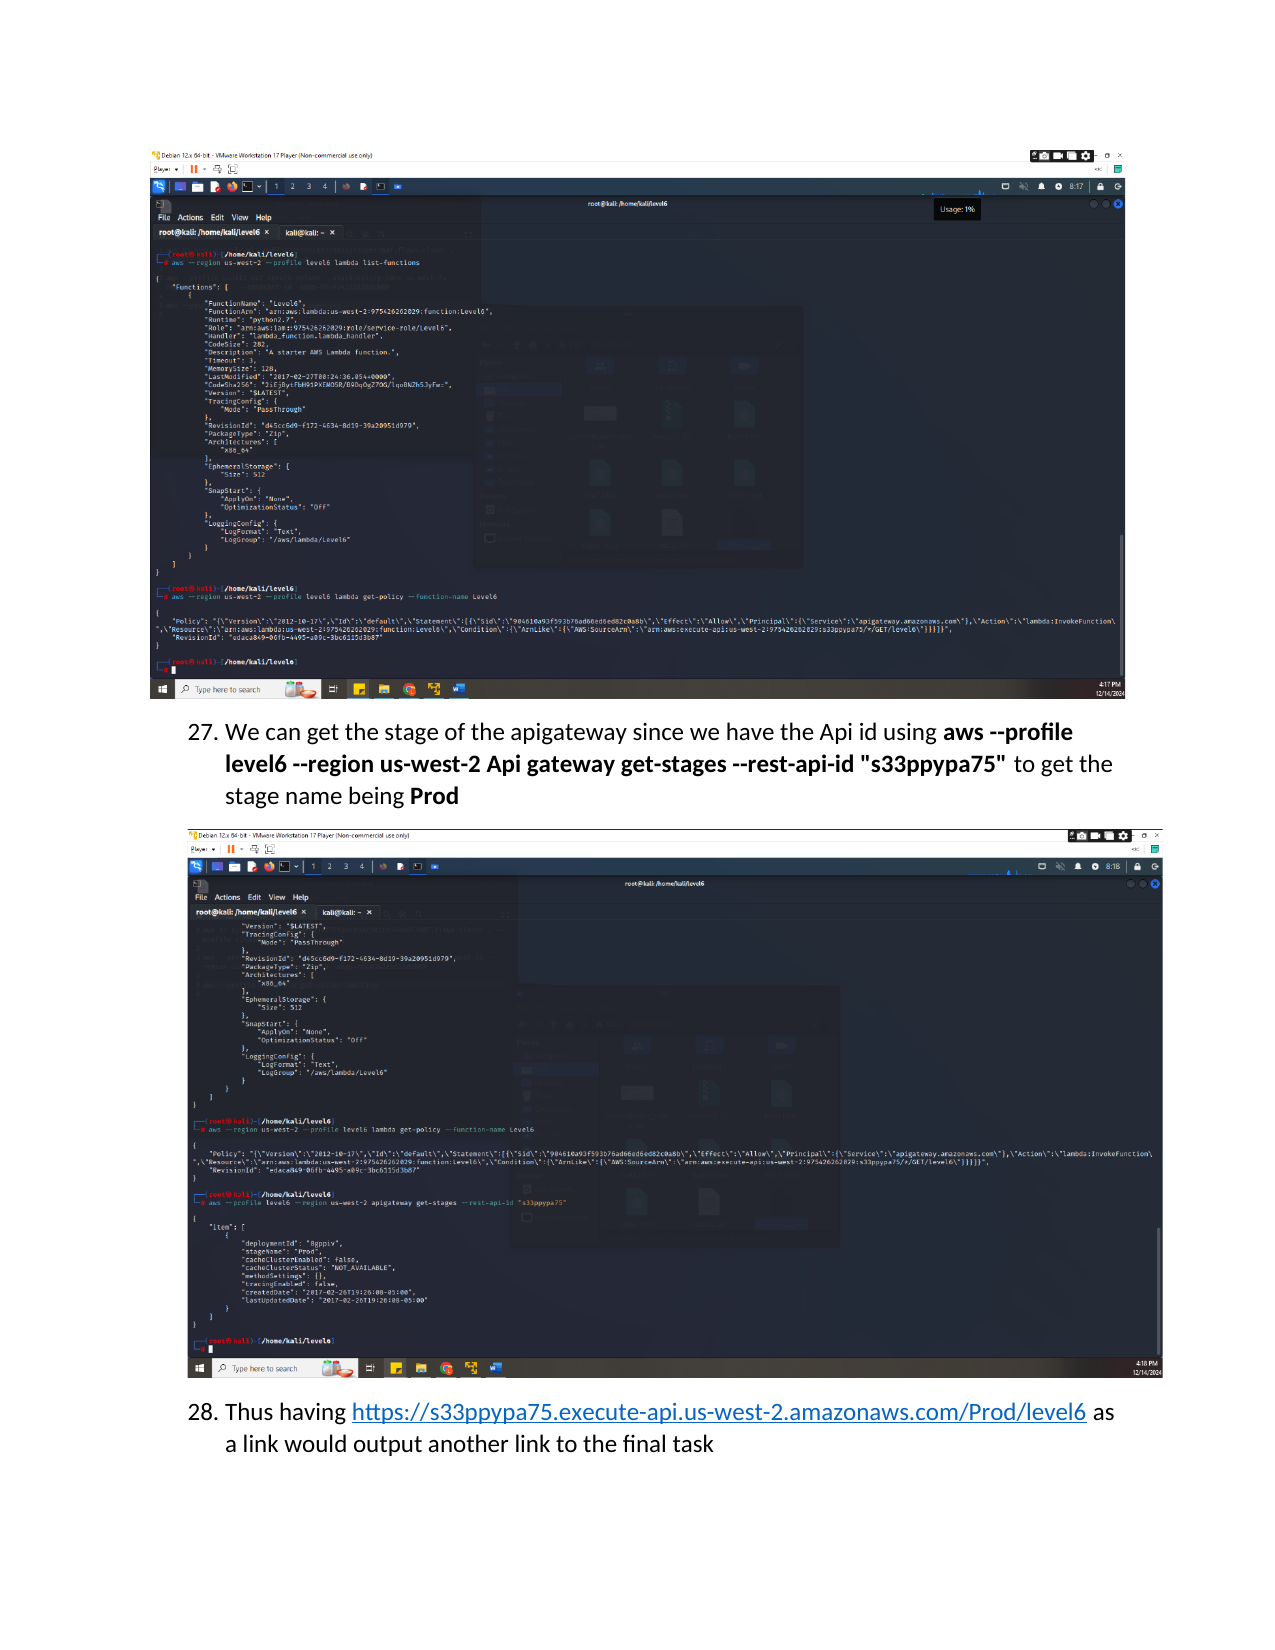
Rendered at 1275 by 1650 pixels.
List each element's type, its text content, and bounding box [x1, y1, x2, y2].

picture [150, 150, 1125, 699]
picture [187, 829, 1163, 1378]
list Thus having https://s33ppypa75.execute-api.us-west-2.amazonaws.com/Prod/level6 as a link would output another link to the final task [187, 1396, 1125, 1458]
list We can get the stage of the apigateway since we have the Api id using aws --profile level6 --region us-west-2 Api gateway get-stages --rest-api-id "s33ppypa75" to get the stage name being Prod [187, 717, 1125, 811]
